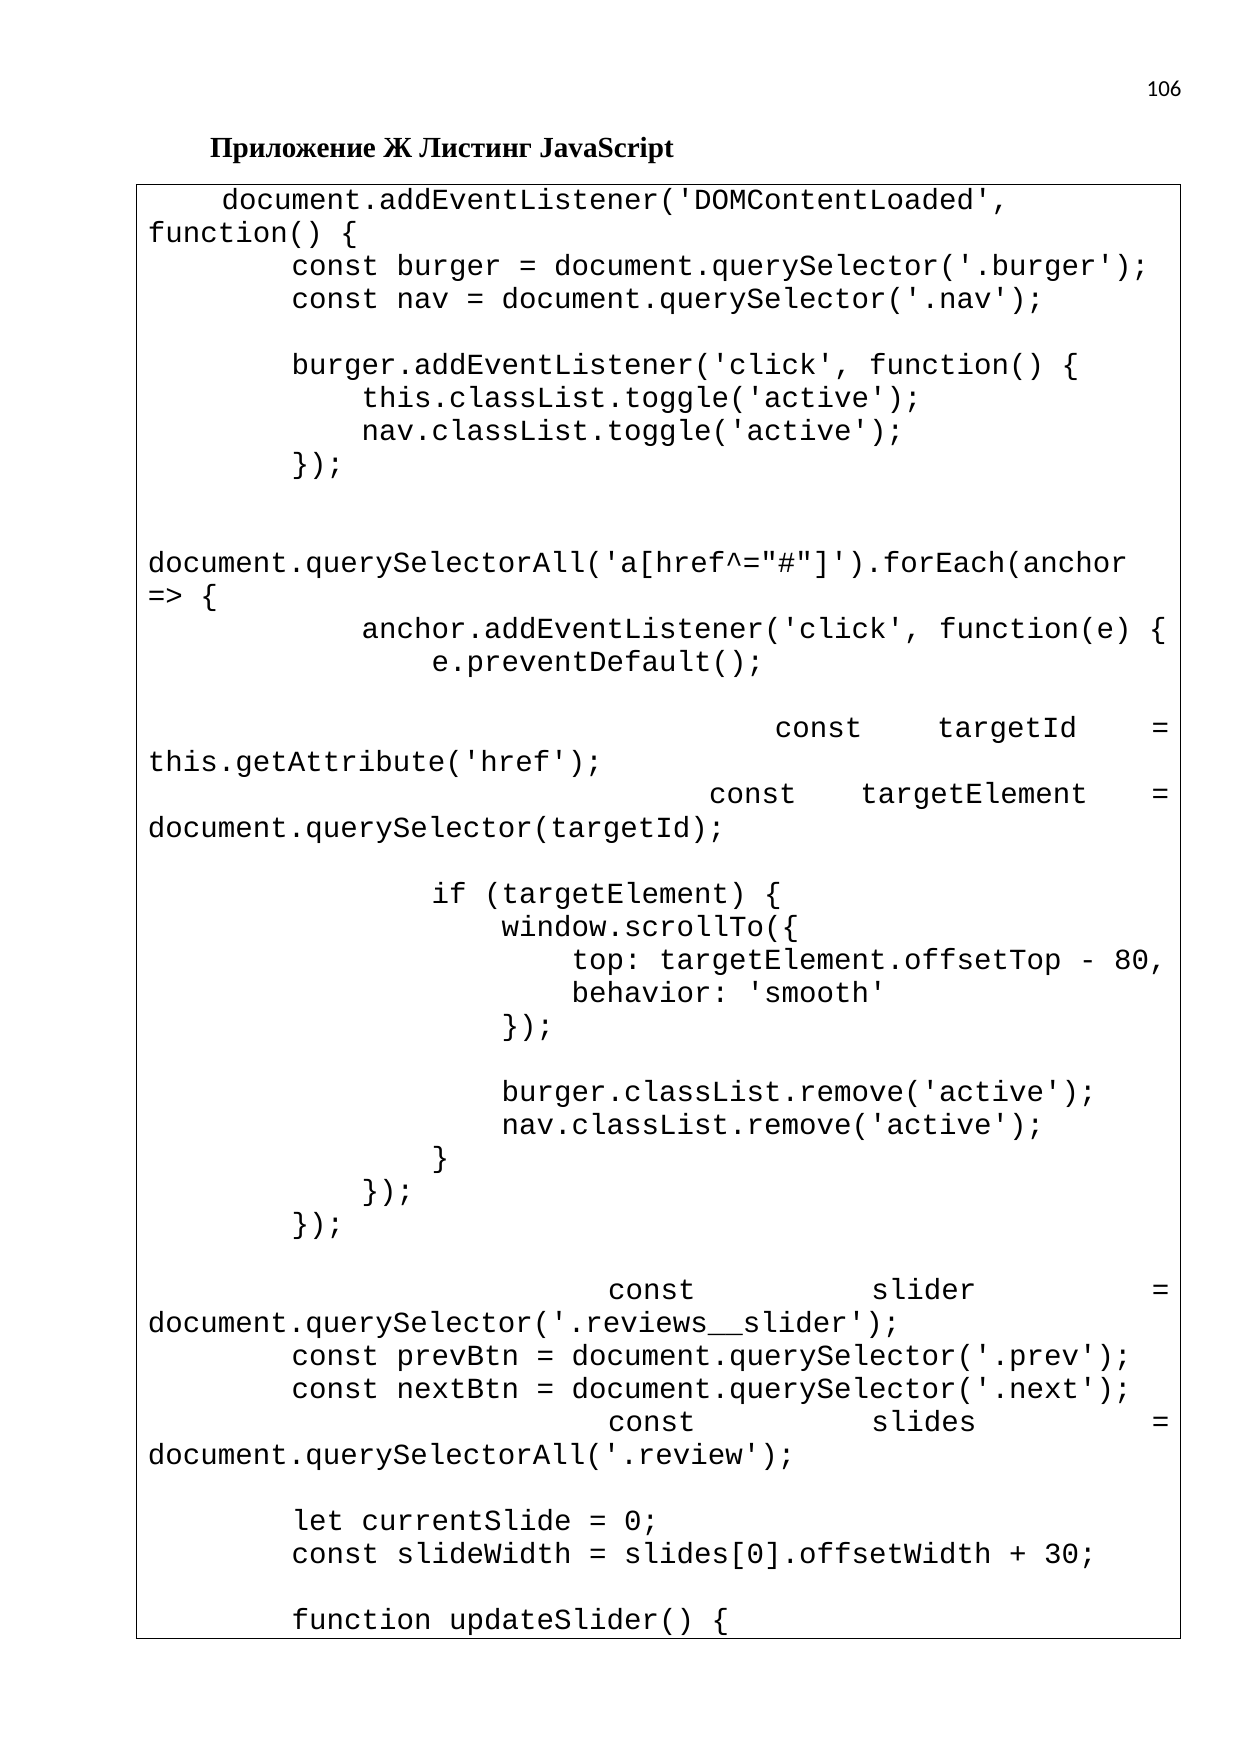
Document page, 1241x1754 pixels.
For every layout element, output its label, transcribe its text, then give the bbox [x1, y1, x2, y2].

text Приложение Ж Листинг JavaScript [136, 130, 1181, 163]
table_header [137, 185, 1180, 1638]
